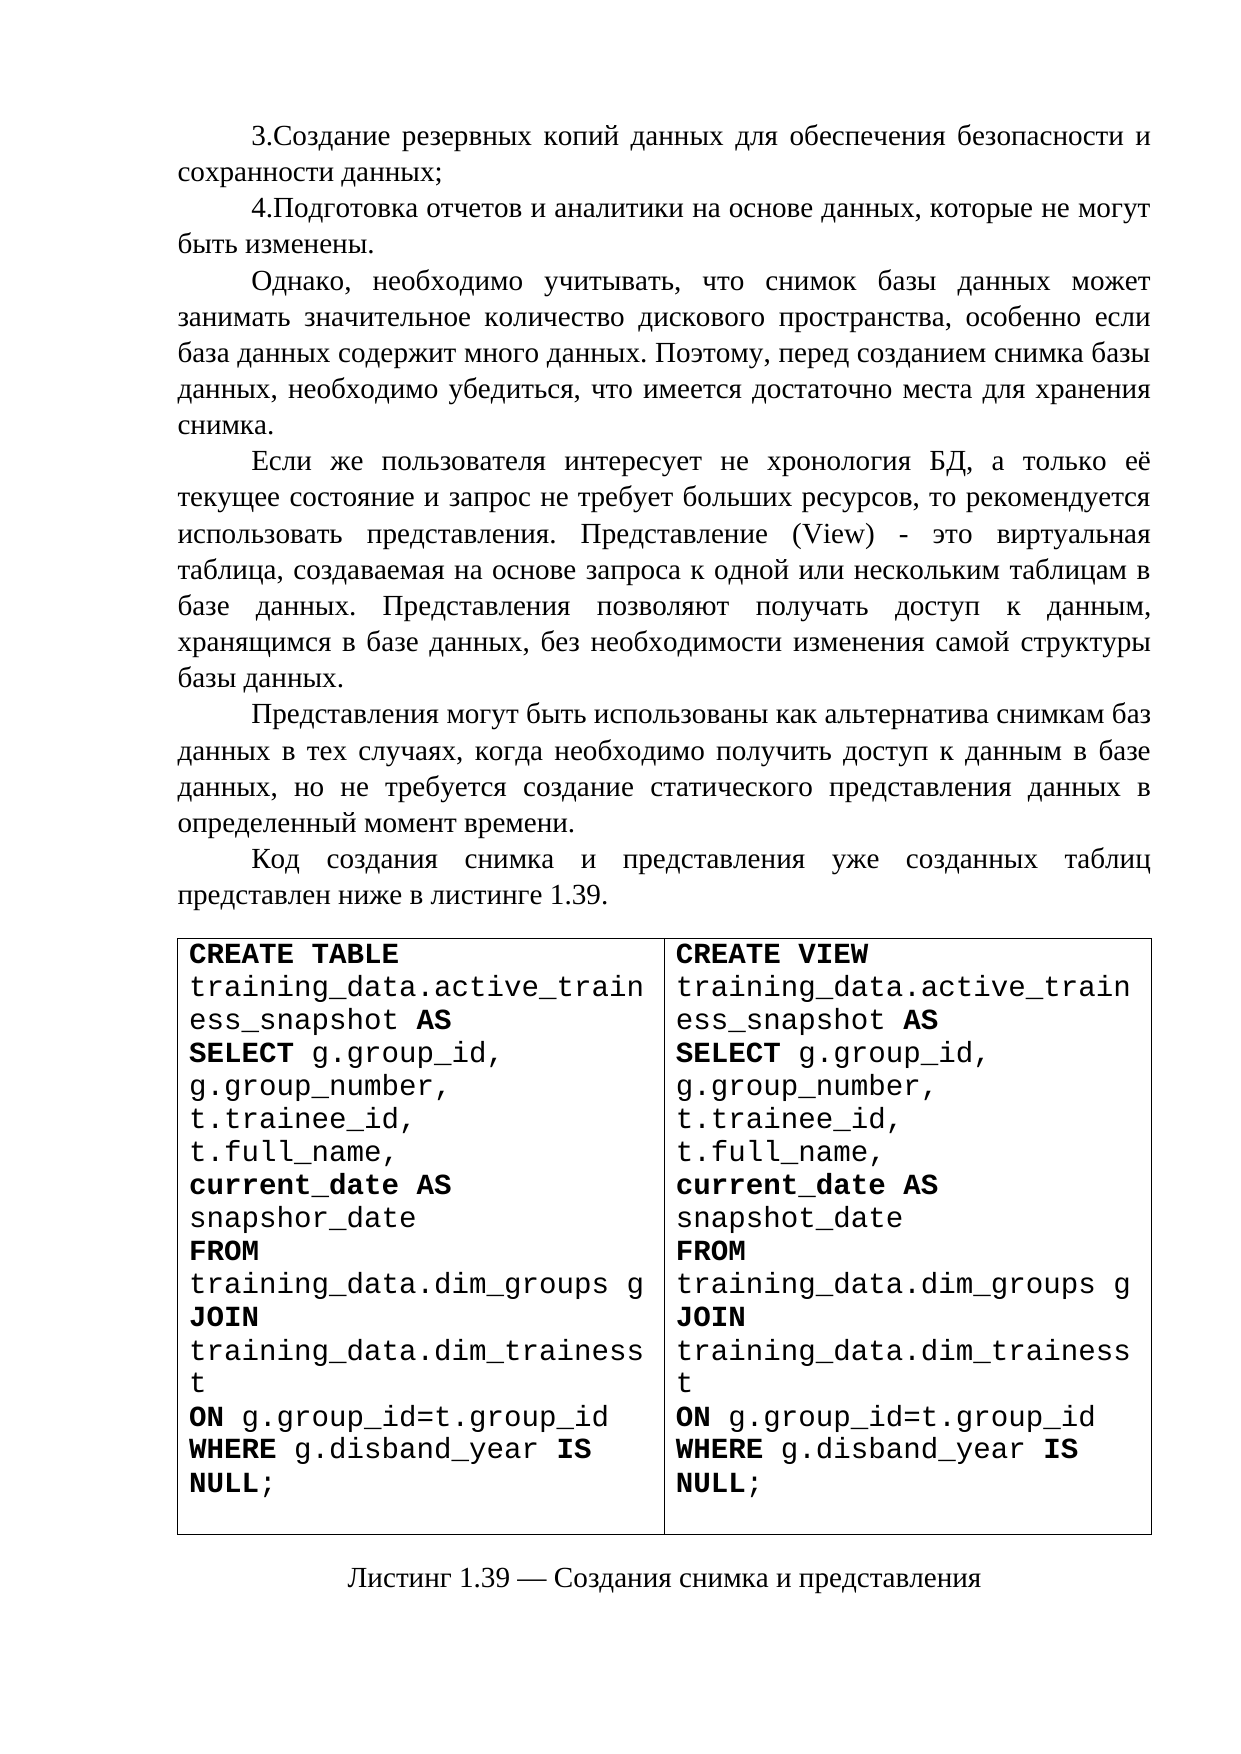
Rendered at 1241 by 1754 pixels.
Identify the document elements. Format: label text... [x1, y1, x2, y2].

table_header CREATE TABLE training_data.active_trainess_snapshot AS SELECT g.group_id, g.group_number, t.trainee_id, t.full_name, current_date AS snapshor_date FROM training_data.dim_groups g JOIN training_data.dim_trainess t ON g.group_id=t.group_id WHERE g.disband_year IS NULL; [178, 939, 664, 1534]
table_header CREATE VIEW training_data.active_trainess_snapshot AS SELECT g.group_id, g.group_number, t.trainee_id, t.full_name, current_date AS snapshot_date FROM training_data.dim_groups g JOIN training_data.dim_trainess t ON g.group_id=t.group_id WHERE g.disband_year IS NULL; [665, 939, 1151, 1534]
text 3.Создание резервных копий данных для обеспечения безопасности и сохранности данных; [177, 118, 1152, 188]
text Листинг 1.39 — Создания снимка и представления [177, 1560, 1152, 1593]
text Если же пользователя интересует не хронология БД, а только её текущее состояние и запрос не требует больших ресурсов, то рекомендуется использовать представления. Представление (View) - это виртуальная таблица, создаваемая на основе запроса к одной или нескольким таблицам в базе данных. Представления позволяют получать доступ к данным, хранящимся в базе данных, без необходимости изменения самой структуры базы данных. [177, 443, 1152, 694]
text 4.Подготовка отчетов и аналитики на основе данных, которые не могут быть изменены. [177, 190, 1152, 260]
text Представления могут быть использованы как альтернатива снимкам баз данных в тех случаях, когда необходимо получить доступ к данным в базе данных, но не требуется создание статического представления данных в определенный момент времени. [177, 696, 1152, 838]
text Код создания снимка и представления уже созданных таблиц представлен ниже в листинге 1.39. [177, 841, 1152, 911]
text Однако, необходимо учитывать, что снимок базы данных может занимать значительное количество дискового пространства, особенно если база данных содержит много данных. Поэтому, перед созданием снимка базы данных, необходимо убедиться, что имеется достаточно места для хранения снимка. [177, 263, 1152, 441]
